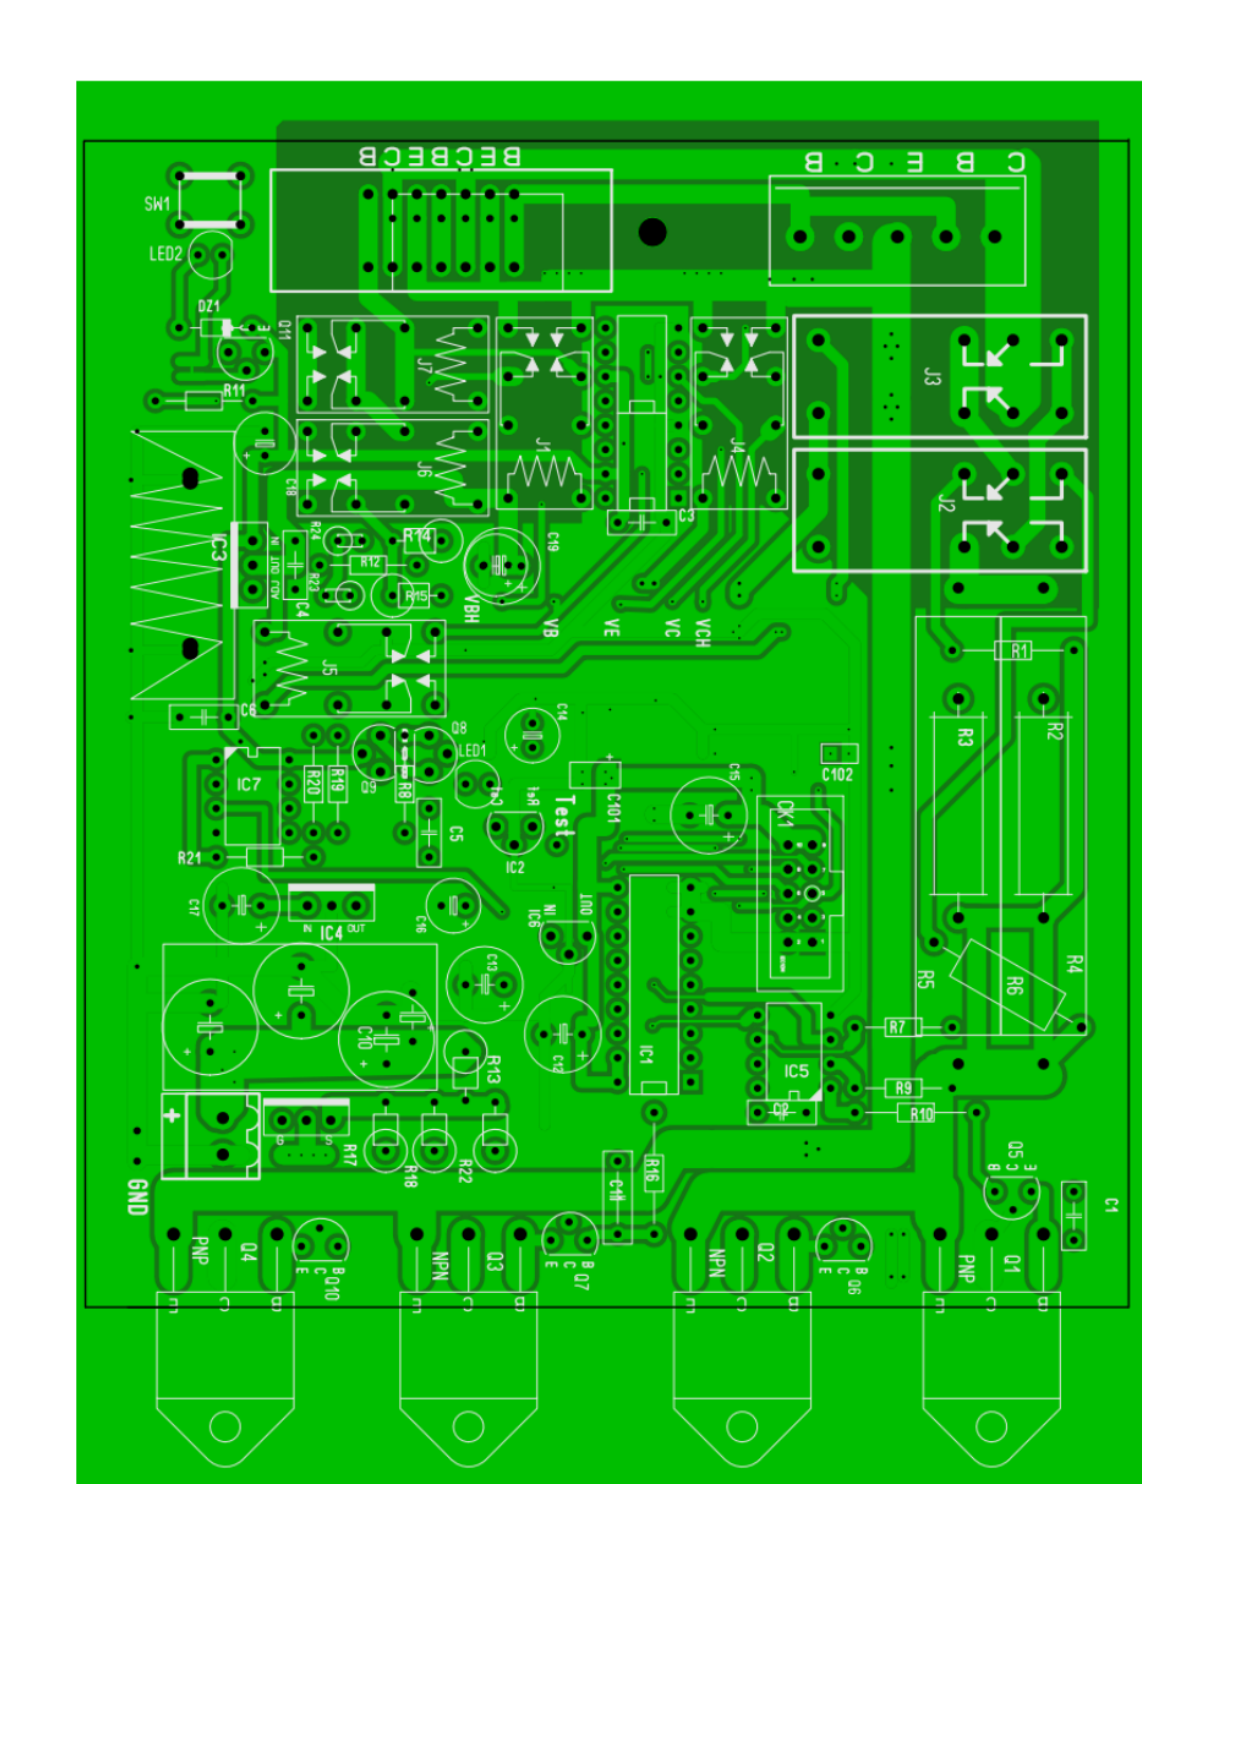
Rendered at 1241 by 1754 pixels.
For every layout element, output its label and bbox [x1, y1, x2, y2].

picture [77, 82, 1142, 1483]
